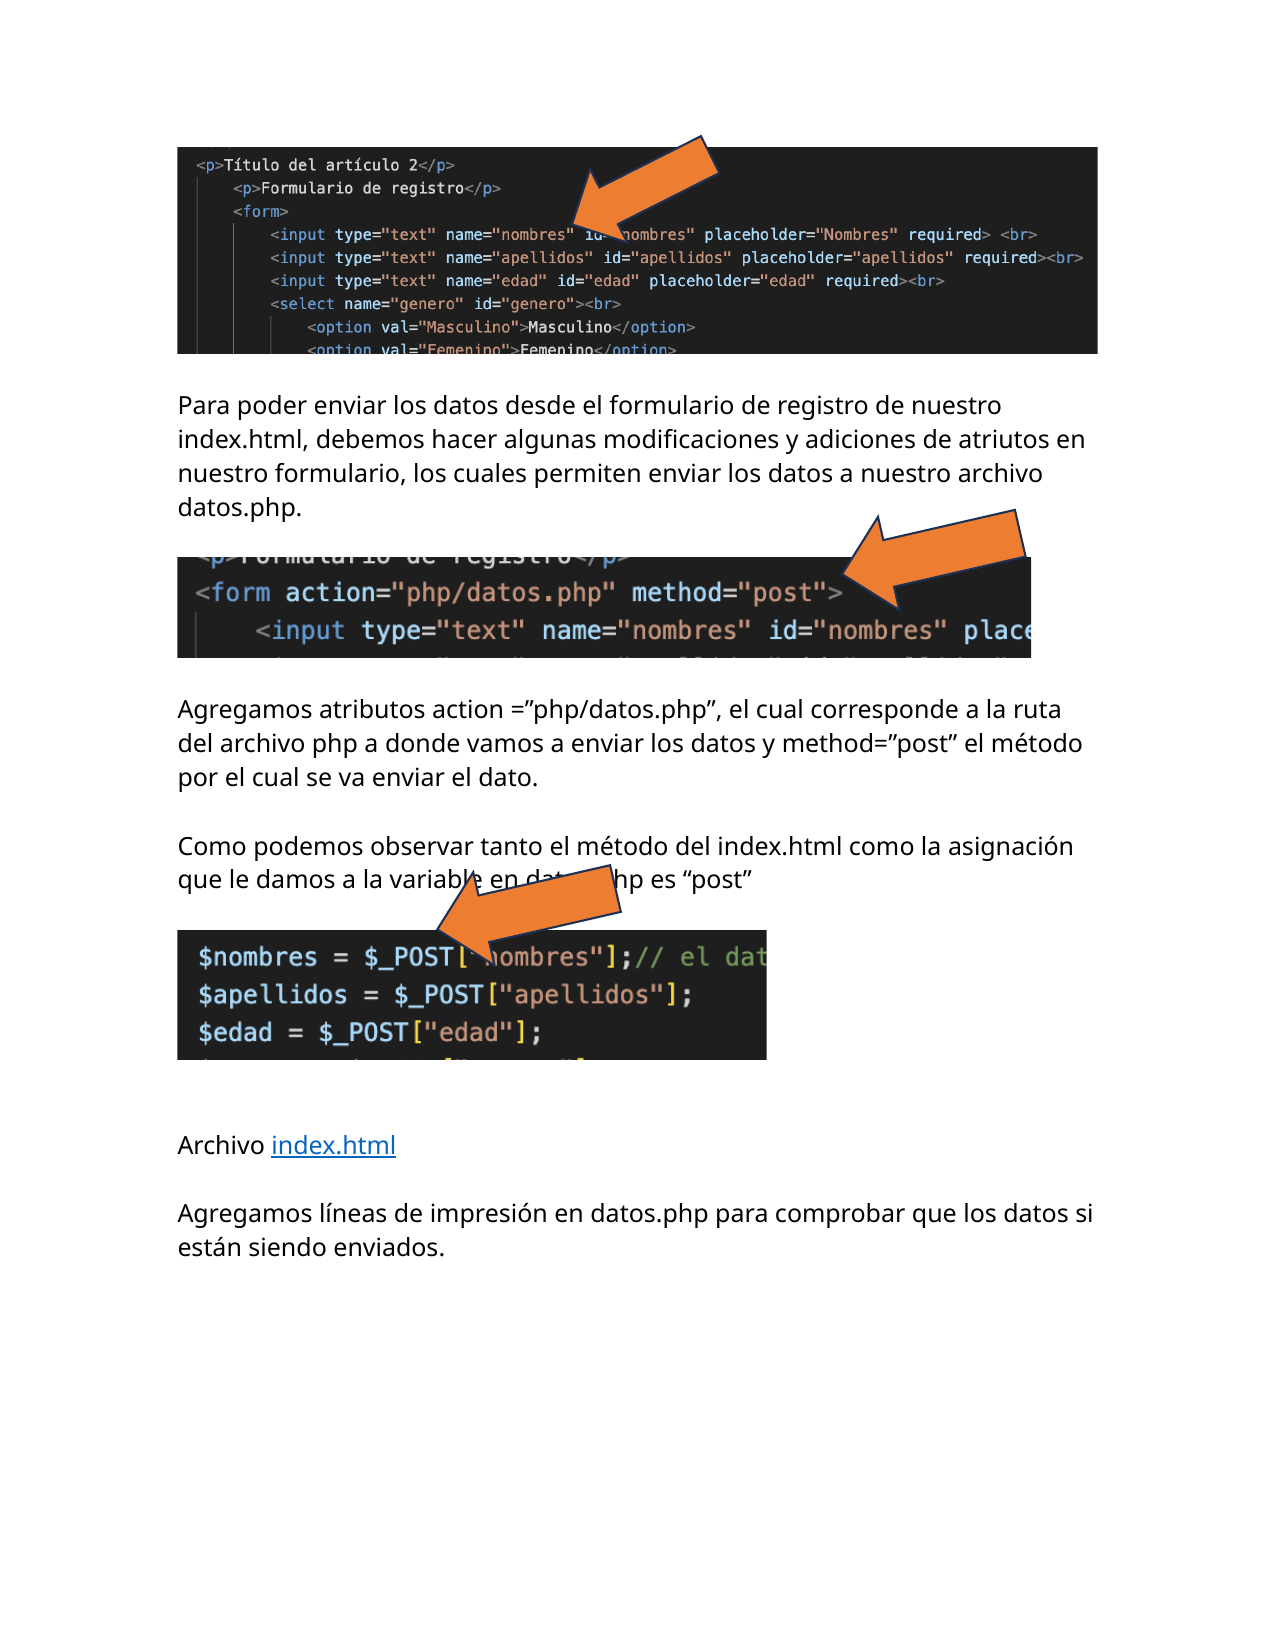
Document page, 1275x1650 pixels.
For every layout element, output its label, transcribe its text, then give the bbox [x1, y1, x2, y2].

text Para poder enviar los datos desde el formulario de registro de nuestro index.html, debemos hacer algunas modificaciones y adiciones de atriutos en nuestro formulario, los cuales permiten enviar los datos a nuestro archivo datos.php. [177, 387, 1098, 524]
picture [177, 147, 1098, 354]
text Archivo index.html [177, 1128, 1098, 1162]
text Agregamos líneas de impresión en datos.php para comprobar que los datos si están siendo enviados. [177, 1196, 1098, 1264]
text Como podemos observar tanto el método del index.html como la asignación que le damos a la variable en datos.php es “post” [177, 828, 1098, 896]
picture [177, 557, 1032, 658]
picture [177, 930, 767, 1060]
text Agregamos atributos action =”php/datos.php”, el cual corresponde a la ruta del archivo php a donde vamos a enviar los datos y method=”post” el método por el cual se va enviar el dato. [177, 692, 1098, 794]
